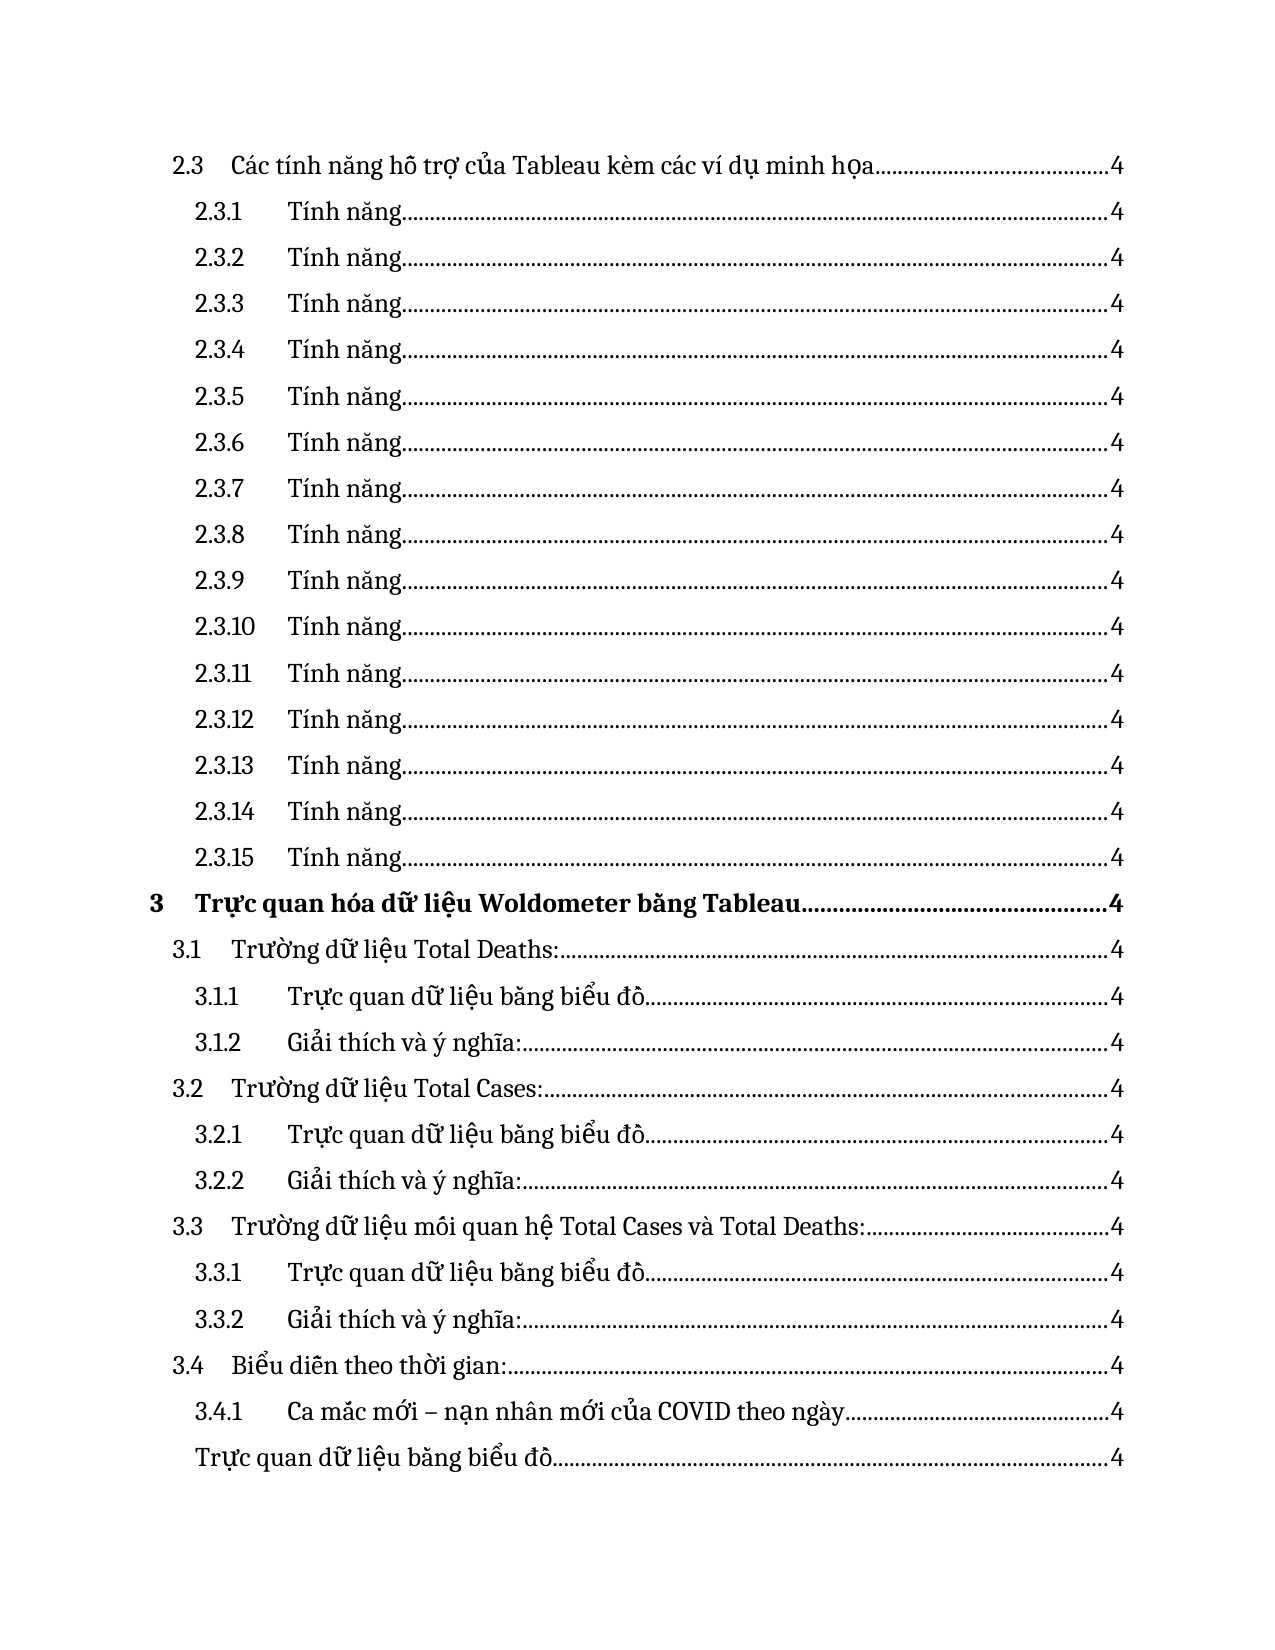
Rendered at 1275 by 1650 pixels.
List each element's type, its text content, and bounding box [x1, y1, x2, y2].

text 3.3.1 Trực quan dữ liệu bằng biểu đồ 4 [195, 1257, 1125, 1289]
text 2.3.9 Tính năng 4 [195, 565, 1125, 596]
text 3.1.1 Trực quan dữ liệu bằng biểu đồ 4 [195, 981, 1125, 1012]
text 2.3.7 Tính năng 4 [195, 473, 1125, 504]
text 2.3.6 Tính năng 4 [195, 427, 1125, 458]
text 3.3.2 Giải thích và ý nghĩa: 4 [195, 1304, 1125, 1335]
text 2.3.11 Tính năng 4 [195, 658, 1125, 689]
text 3.4.1 Ca mắc mới – nạn nhân mới của COVID theo ngày 4 [195, 1396, 1125, 1427]
text 2.3.4 Tính năng 4 [195, 334, 1125, 366]
text 2.3.5 Tính năng 4 [195, 381, 1125, 412]
text 2.3.15 Tính năng 4 [195, 842, 1125, 873]
text 2.3.8 Tính năng 4 [195, 519, 1125, 550]
text 3.2.2 Giải thích và ý nghĩa: 4 [195, 1165, 1125, 1196]
text 2.3.2 Tính năng 4 [195, 242, 1125, 273]
text 2.3.1 Tính năng 4 [195, 196, 1125, 227]
text 3.2.1 Trực quan dữ liệu bằng biểu đồ 4 [195, 1119, 1125, 1150]
text 2.3.13 Tính năng 4 [195, 750, 1125, 781]
text 3.2 Trường dữ liệu Total Cases: 4 [172, 1073, 1125, 1104]
text 3.4 Biểu diễn theo thời gian: 4 [172, 1350, 1125, 1381]
text 2.3.12 Tính năng 4 [195, 704, 1125, 735]
text 2.3.10 Tính năng 4 [195, 611, 1125, 643]
text 2.3.3 Tính năng 4 [195, 288, 1125, 319]
text Trực quan dữ liệu bằng biểu đồ 4 [195, 1442, 1125, 1473]
text 3.3 Trường dữ liệu mối quan hệ Total Cases và Total Deaths: 4 [172, 1211, 1125, 1242]
text 3.1 Trường dữ liệu Total Deaths: 4 [172, 934, 1125, 966]
text 2.3.14 Tính năng 4 [195, 796, 1125, 827]
text 3.1.2 Giải thích và ý nghĩa: 4 [195, 1027, 1125, 1058]
text 2.3 Các tính năng hỗ trợ của Tableau kèm các ví dụ minh họa 4 [172, 150, 1125, 181]
text 3 Trực quan hóa dữ liệu Woldometer bằng Tableau 4 [150, 888, 1125, 919]
